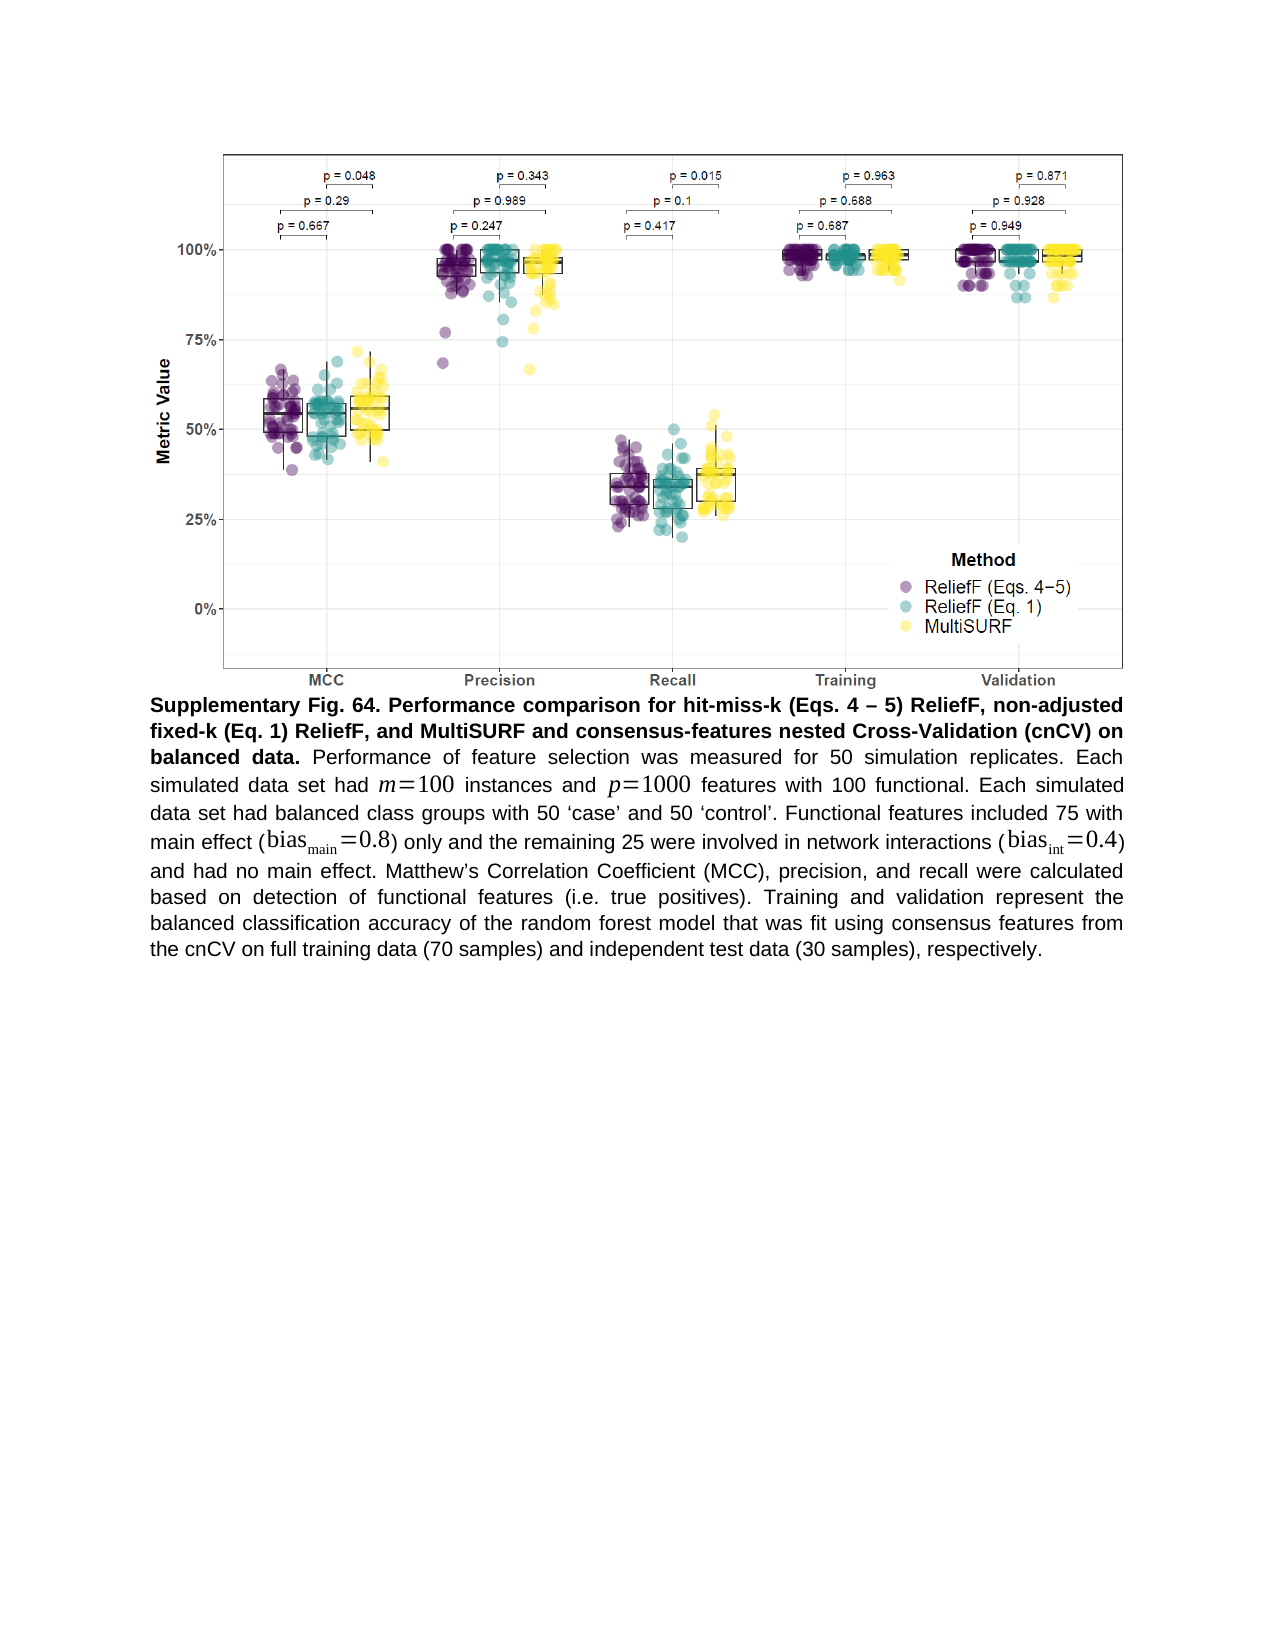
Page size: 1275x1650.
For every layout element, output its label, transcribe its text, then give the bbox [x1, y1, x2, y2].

text Supplementary Fig. 64. Performance comparison for hit-miss-k (Eqs. 4 – 5) ReliefF, non-adjusted fixed-k (Eq. 1) ReliefF, and MultiSURF and consensus-features nested Cross-Validation (cnCV) on balanced data. Performance of feature selection was measured for 50 simulation replicates. Each simulated data set had instances and features with 100 functional. Each simulated data set had balanced class groups with 50 ‘case’ and 50 ‘control’. Functional features included 75 with main effect () only and the remaining 25 were involved in network interactions () and had no main effect. Matthew’s Correlation Coefficient (MCC), precision, and recall were calculated based on detection of functional features (i.e. true positives). Training and validation represent the balanced classification accuracy of the random forest model that was fit using consensus features from the cnCV on full training data (70 samples) and independent test data (30 samples), respectively. [150, 693, 1125, 961]
picture [150, 150, 1125, 692]
